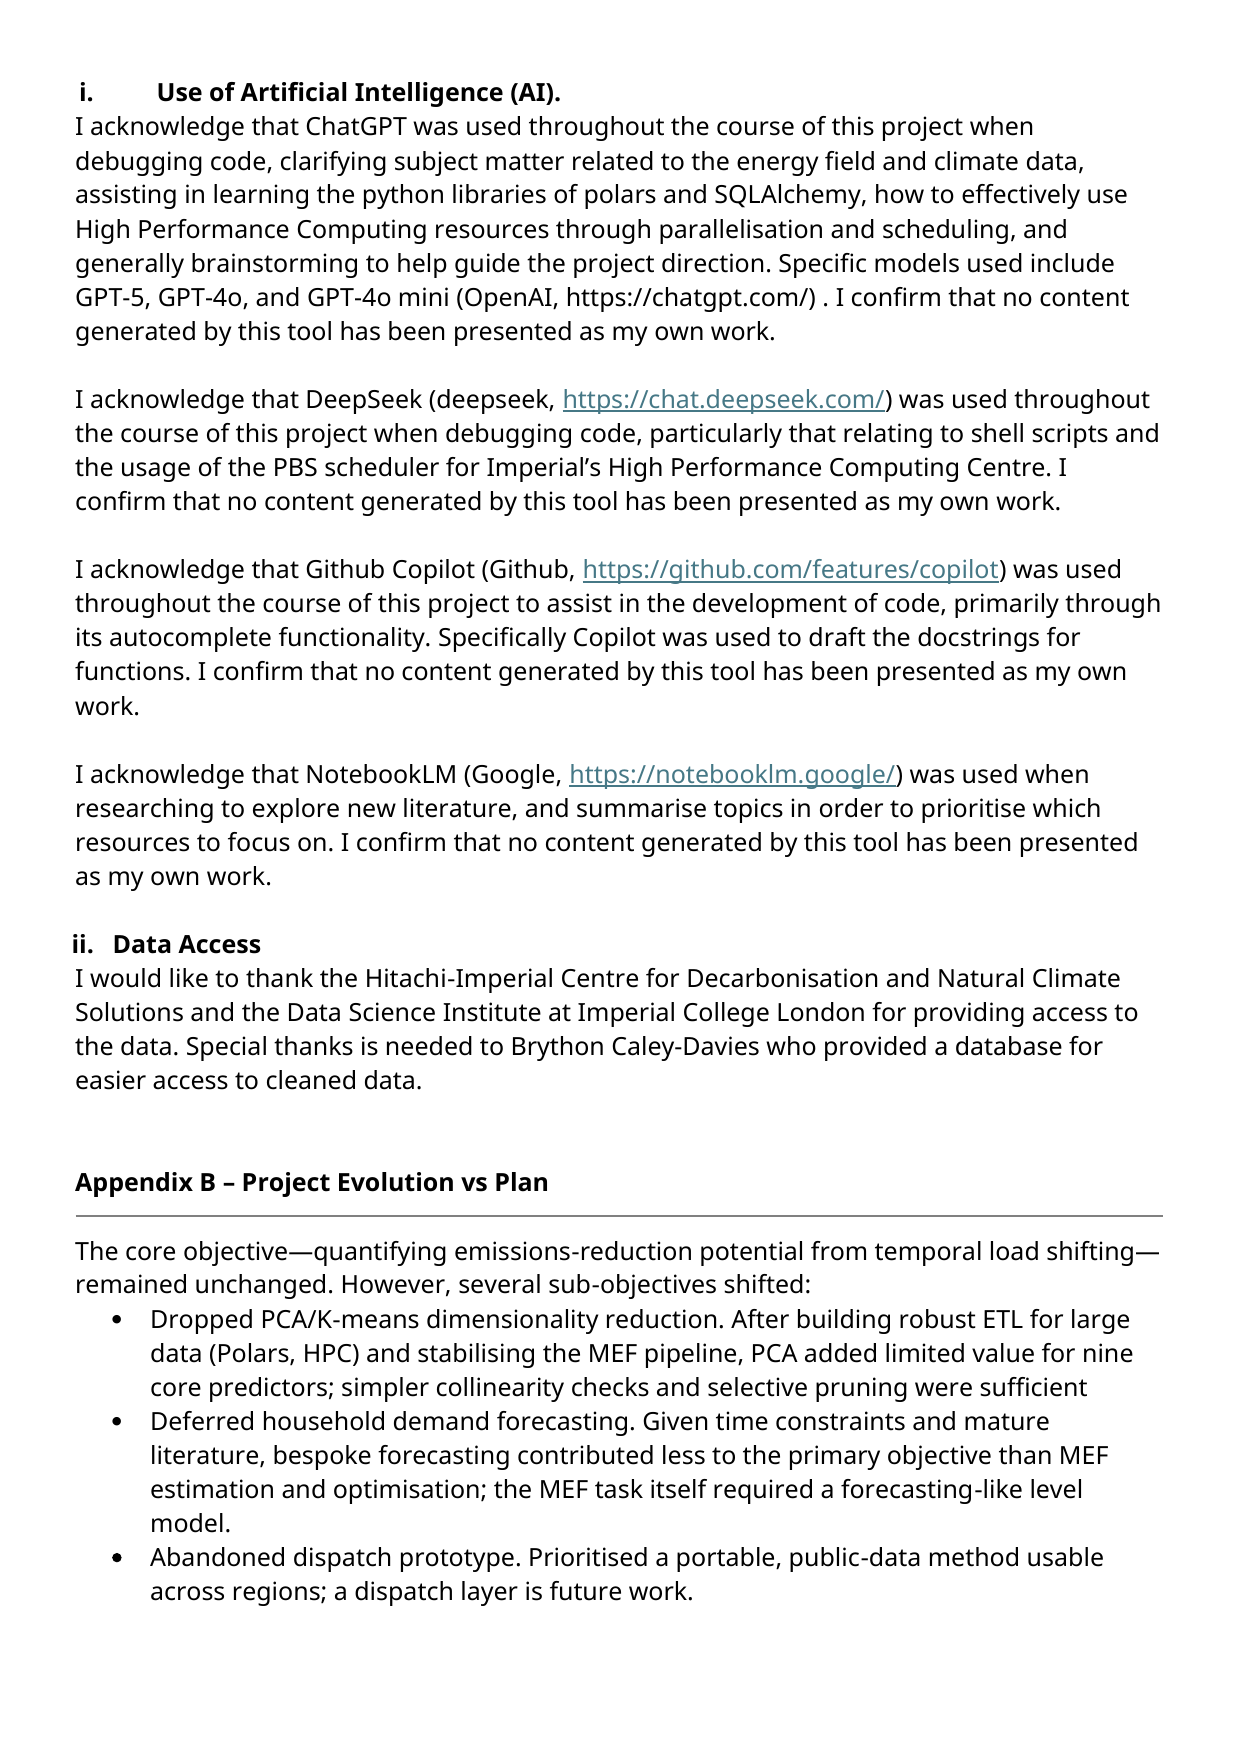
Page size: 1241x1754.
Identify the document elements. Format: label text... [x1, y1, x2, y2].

text I acknowledge that NotebookLM (Google, https://notebooklm.google/) was used when researching to explore new literature, and summarise topics in order to prioritise which resources to focus on. I confirm that no content generated by this tool has been presented as my own work. [75, 756, 1165, 892]
text The core objective—quantifying emissions‑reduction potential from temporal load shifting—remained unchanged. However, several sub‑objectives shifted: [75, 1233, 1165, 1301]
list Dropped PCA/K‑means dimensionality reduction. After building robust ETL for large data (Polars, HPC) and stabilising the MEF pipeline, PCA added limited value for nine core predictors; simpler collinearity checks and selective pruning were sufficient [112, 1301, 1165, 1403]
text Appendix B – Project Evolution vs Plan [75, 1165, 1165, 1199]
text I acknowledge that DeepSeek (deepseek, https://chat.deepseek.com/) was used throughout the course of this project when debugging code, particularly that relating to shell scripts and the usage of the PBS scheduler for Imperial’s High Performance Computing Centre. I confirm that no content generated by this tool has been presented as my own work. [75, 382, 1165, 518]
text I acknowledge that Github Copilot (Github, https://github.com/features/copilot) was used throughout the course of this project to assist in the development of code, primarily through its autocomplete functionality. Specifically Copilot was used to draft the docstrings for functions. I confirm that no content generated by this tool has been presented as my own work. [75, 552, 1165, 722]
text I acknowledge that ChatGPT was used throughout the course of this project when debugging code, clarifying subject matter related to the energy field and climate data, assisting in learning the python libraries of polars and SQLAlchemy, how to effectively use High Performance Computing resources through parallelisation and scheduling, and generally brainstorming to help guide the project direction. Specific models used include GPT-5, GPT-4o, and GPT-4o mini (OpenAI, https://chatgpt.com/) . I confirm that no content generated by this tool has been presented as my own work. [75, 109, 1165, 347]
list Deferred household demand forecasting. Given time constraints and mature literature, bespoke forecasting contributed less to the primary objective than MEF estimation and optimisation; the MEF task itself required a forecasting‑like level model. [112, 1403, 1165, 1540]
list Abandoned dispatch prototype. Prioritised a portable, public‑data method usable across regions; a dispatch layer is future work. [112, 1540, 1165, 1608]
list Use of Artificial Intelligence (AI). [94, 75, 1165, 109]
text I would like to thank the Hitachi‑Imperial Centre for Decarbonisation and Natural Climate Solutions and the Data Science Institute at Imperial College London for providing access to the data. Special thanks is needed to Brython Caley-Davies who provided a database for easier access to cleaned data. [75, 961, 1165, 1097]
list Data Access [94, 927, 1165, 961]
